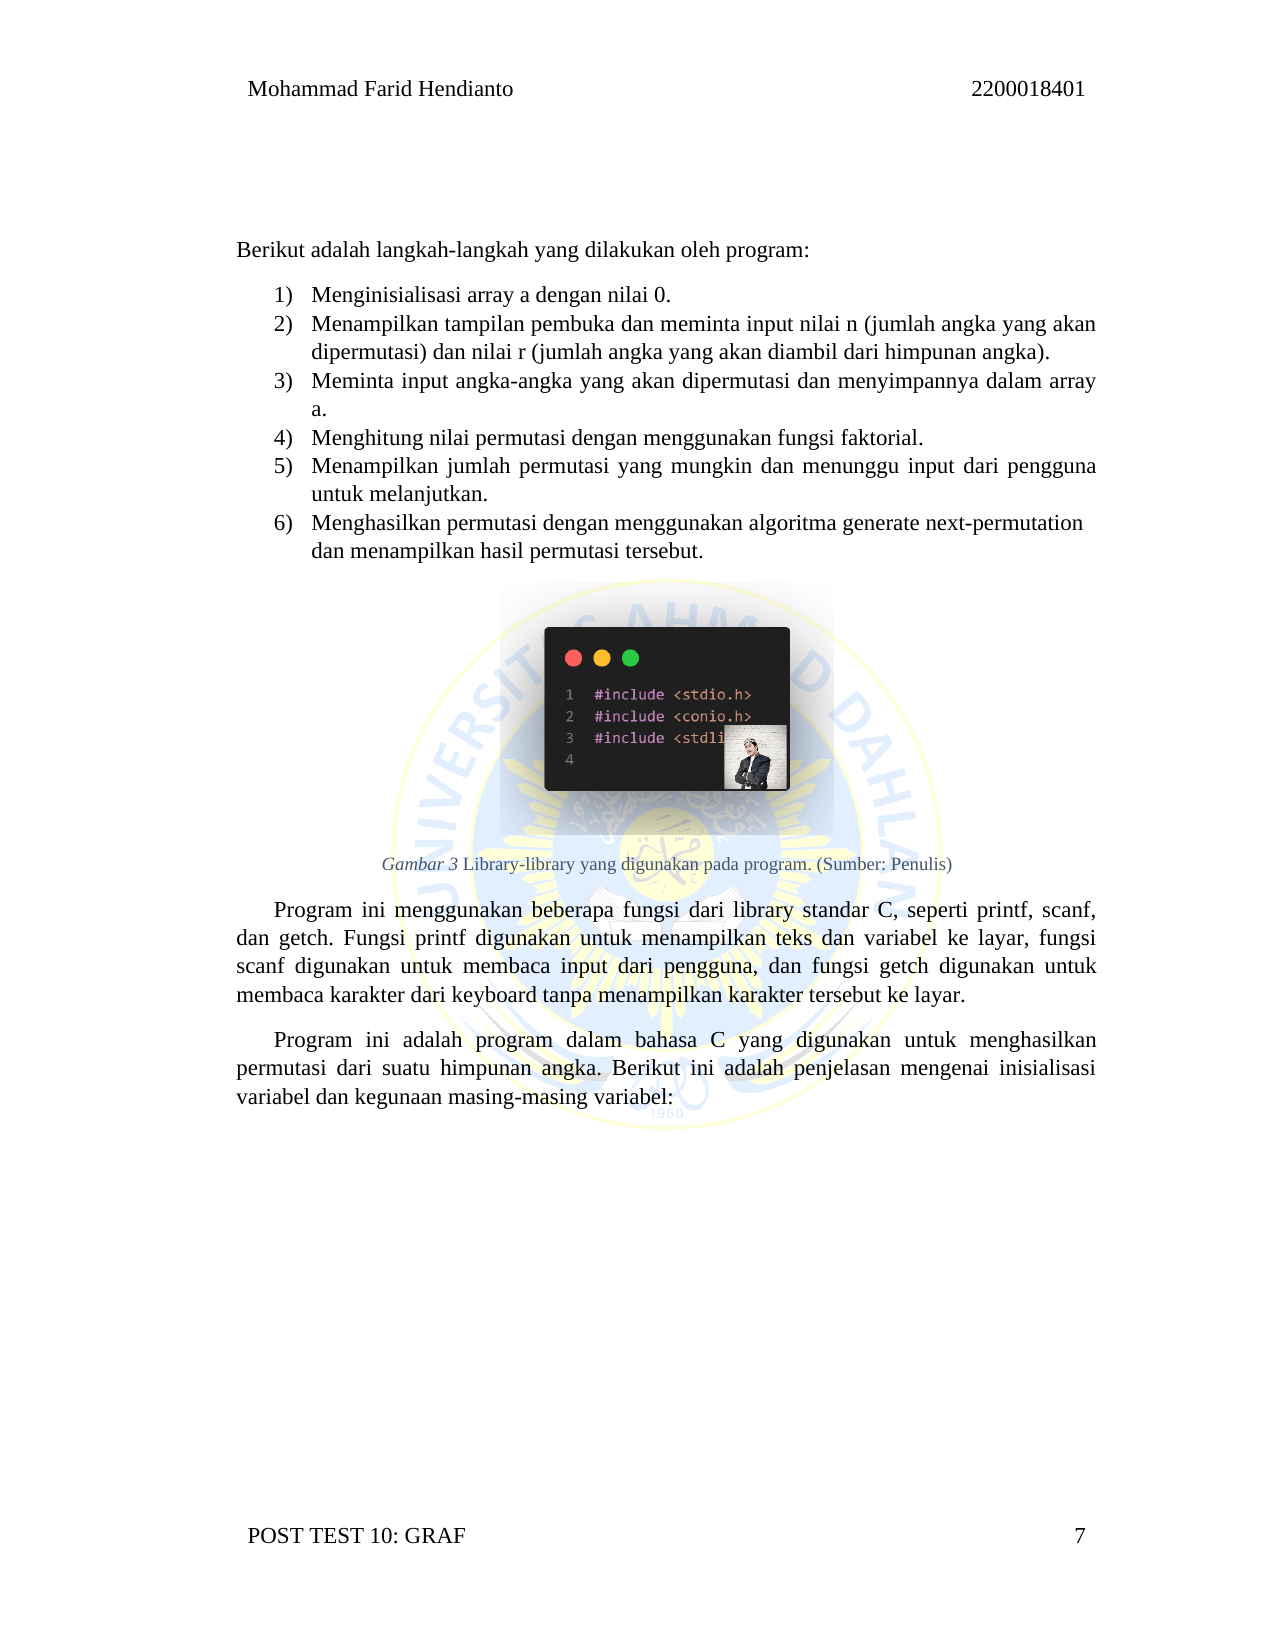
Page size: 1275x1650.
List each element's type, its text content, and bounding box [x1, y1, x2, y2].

list Meminta input angka-angka yang akan dipermutasi dan menyimpannya dalam array a. [274, 367, 1098, 421]
text Berikut adalah langkah-langkah yang dilakukan oleh program: [236, 236, 1098, 263]
list Menghitung nilai permutasi dengan menggunakan fungsi faktorial. [274, 423, 1098, 450]
text Program ini adalah program dalam bahasa C yang digunakan untuk menghasilkan permutasi dari suatu himpunan angka. Berikut ini adalah penjelasan mengenai inisialisasi variabel dan kegunaan masing-masing variabel: [236, 1026, 1098, 1109]
list Menampilkan tampilan pembuka dan meminta input nilai n (jumlah angka yang akan dipermutasi) dan nilai r (jumlah angka yang akan diambil dari himpunan angka). [274, 310, 1098, 364]
list Menginisialisasi array a dengan nilai 0. [274, 281, 1098, 308]
text Program ini menggunakan beberapa fungsi dari library standar C, seperti printf, scanf, dan getch. Fungsi printf digunakan untuk menampilkan teks dan variabel ke layar, fungsi scanf digunakan untuk membaca input dari pengguna, dan fungsi getch digunakan untuk membaca karakter dari keyboard tanpa menampilkan karakter tersebut ke layar. [236, 896, 1098, 1007]
list Menghasilkan permutasi dengan menggunakan algoritma generate next-permutation dan menampilkan hasil permutasi tersebut. [274, 509, 1098, 564]
text Gambar 3 Library-library yang digunakan pada program. (Sumber: Penulis) [236, 853, 1098, 875]
picture [500, 582, 834, 835]
list Menampilkan jumlah permutasi yang mungkin dan menunggu input dari pengguna untuk melanjutkan. [274, 452, 1098, 507]
